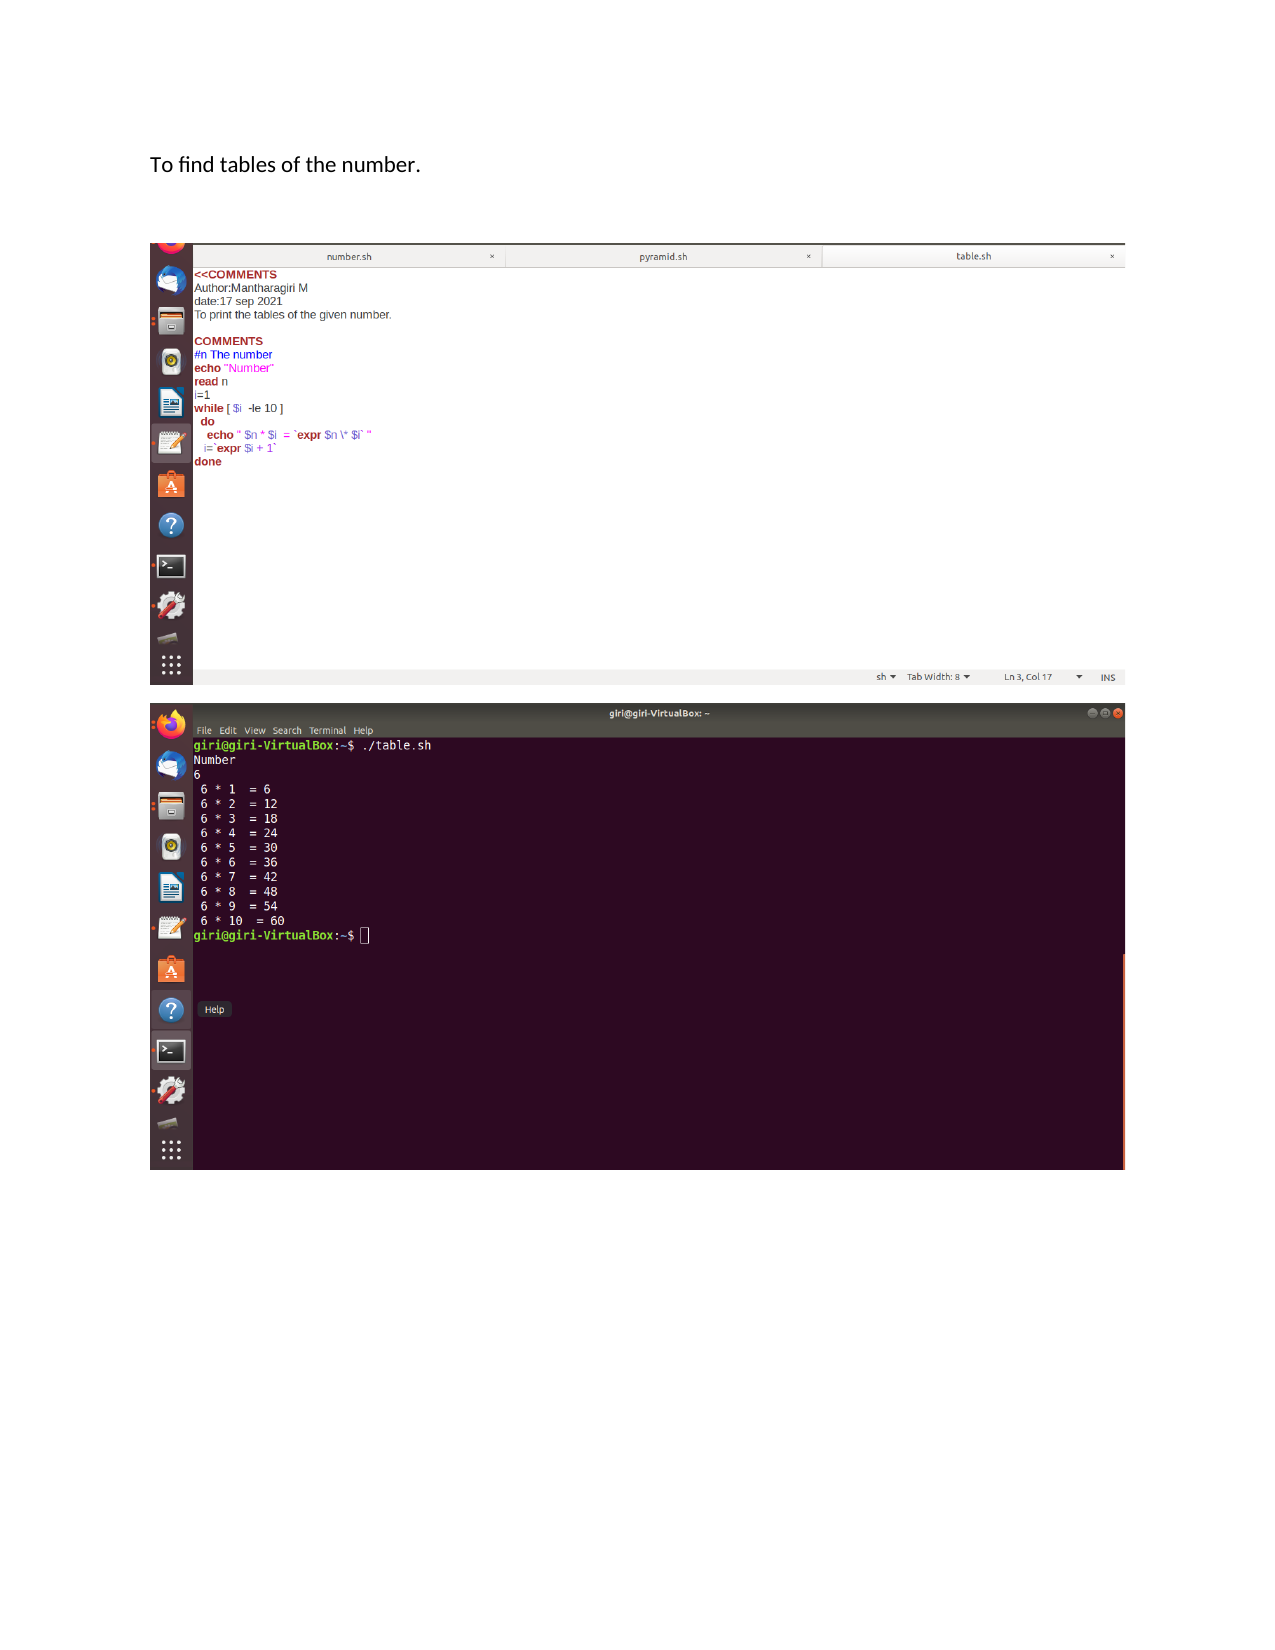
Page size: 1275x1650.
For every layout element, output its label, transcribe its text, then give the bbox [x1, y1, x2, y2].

text To find tables of the number. [150, 150, 1125, 178]
picture [150, 243, 1125, 685]
picture [150, 703, 1125, 1170]
